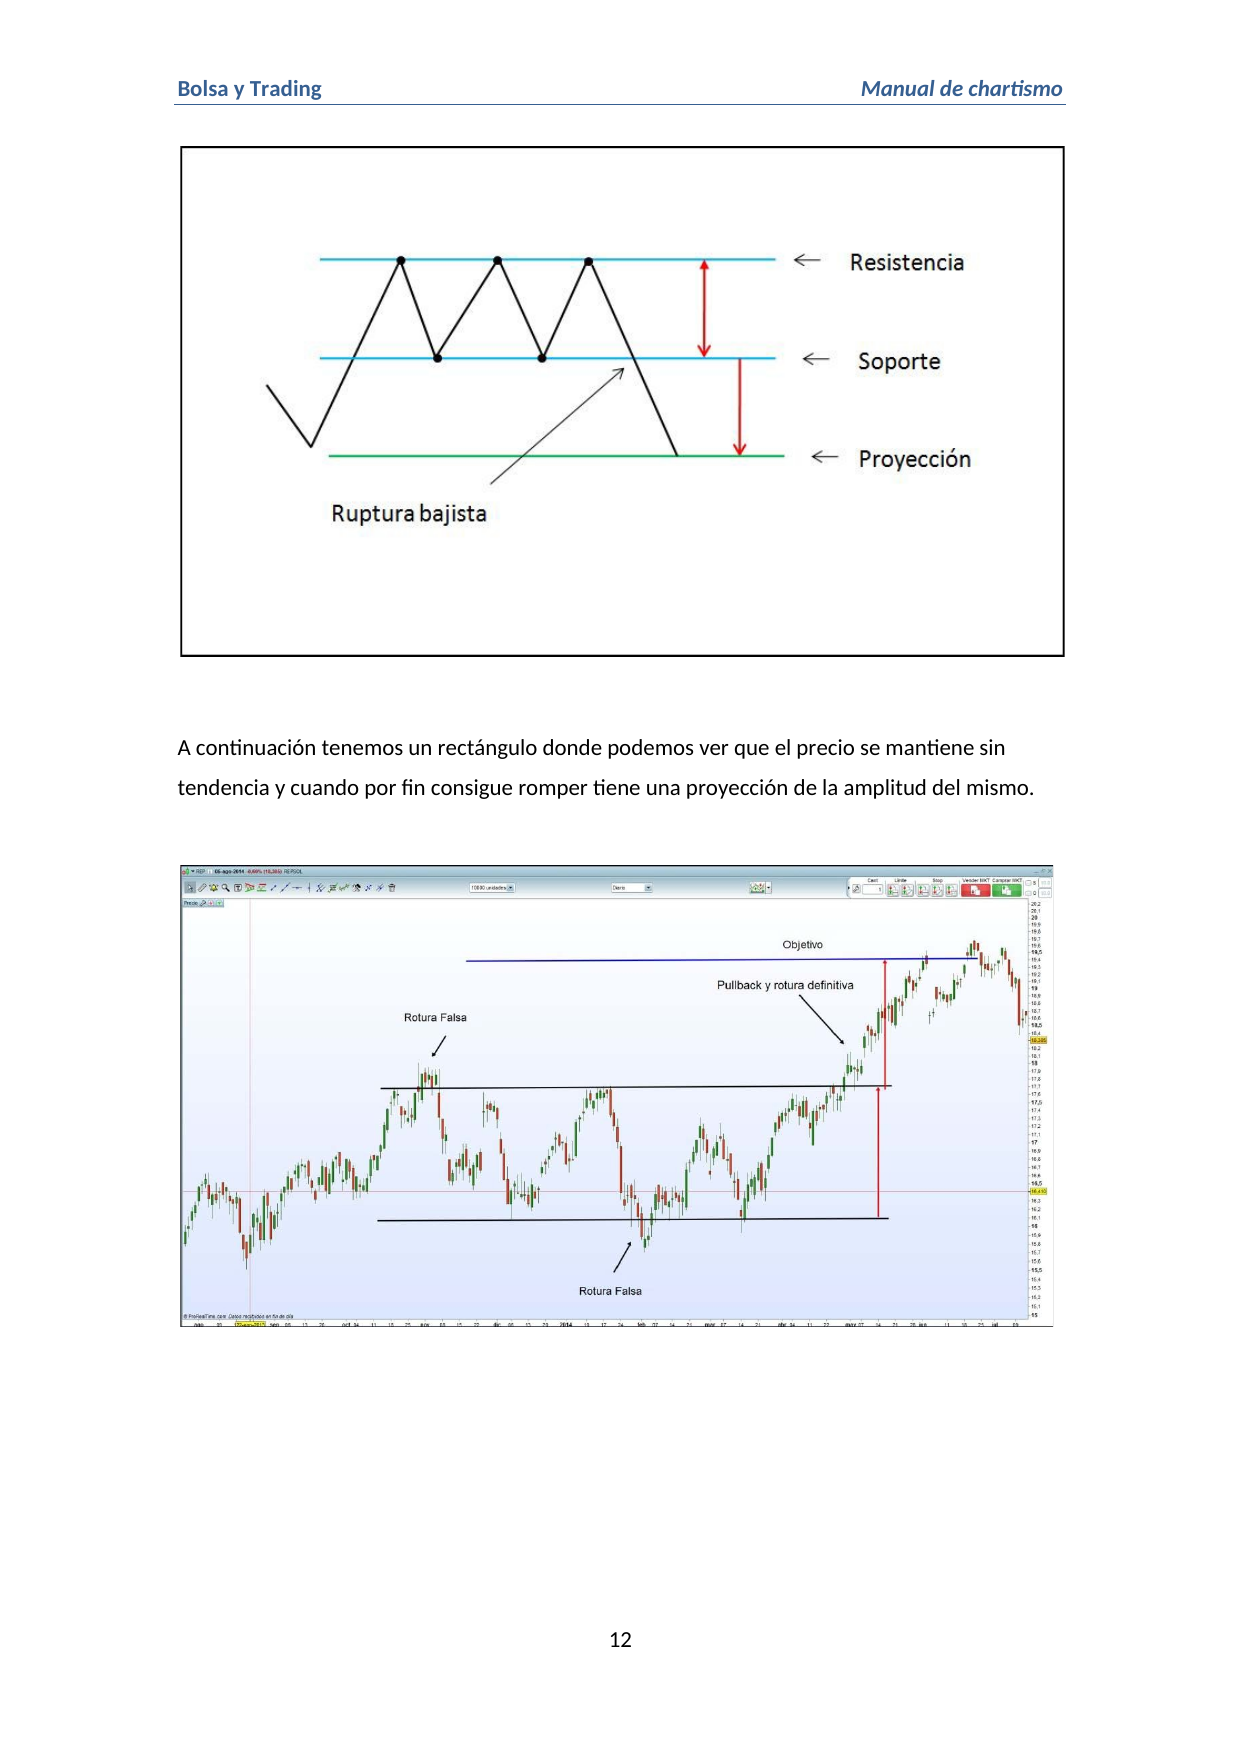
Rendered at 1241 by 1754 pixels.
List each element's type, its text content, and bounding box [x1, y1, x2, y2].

picture [180, 865, 1054, 1327]
text A continuación tenemos un rectángulo donde podemos ver que el precio se mantiene sin tendencia y cuando por fin consigue romper tiene una proyección de la amplitud del mismo. [177, 733, 1078, 801]
picture [180, 146, 1065, 657]
